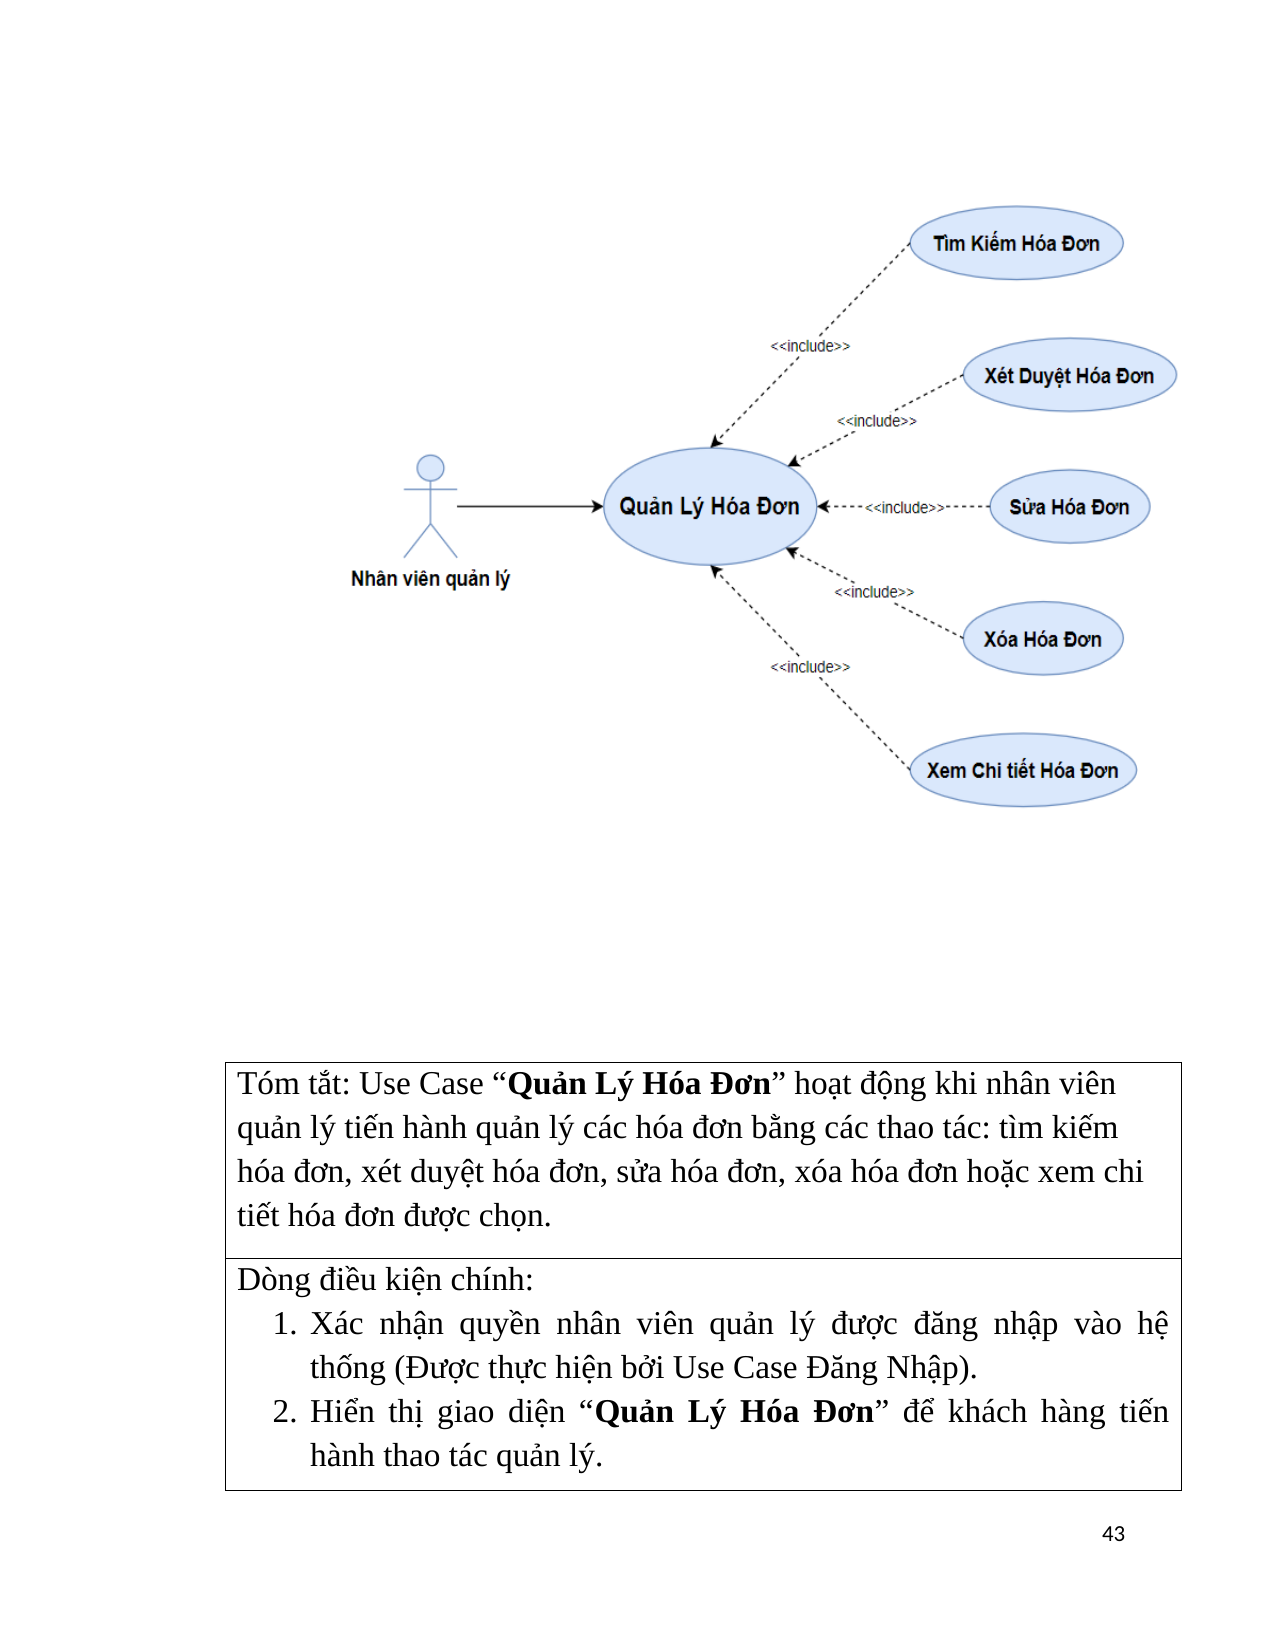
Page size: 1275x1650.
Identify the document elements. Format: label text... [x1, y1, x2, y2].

table_header Tóm tắt: Use Case “Quản Lý Hóa Đơn” hoạt động khi nhân viên quản lý tiến hành quản lý các hóa đơn bằng các thao tác: tìm kiếm hóa đơn, xét duyệt hóa đơn, sửa hóa đơn, xóa hóa đơn hoặc xem chi tiết hóa đơn được chọn. [226, 1063, 1181, 1258]
picture [300, 150, 1242, 859]
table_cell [226, 1259, 1181, 1490]
